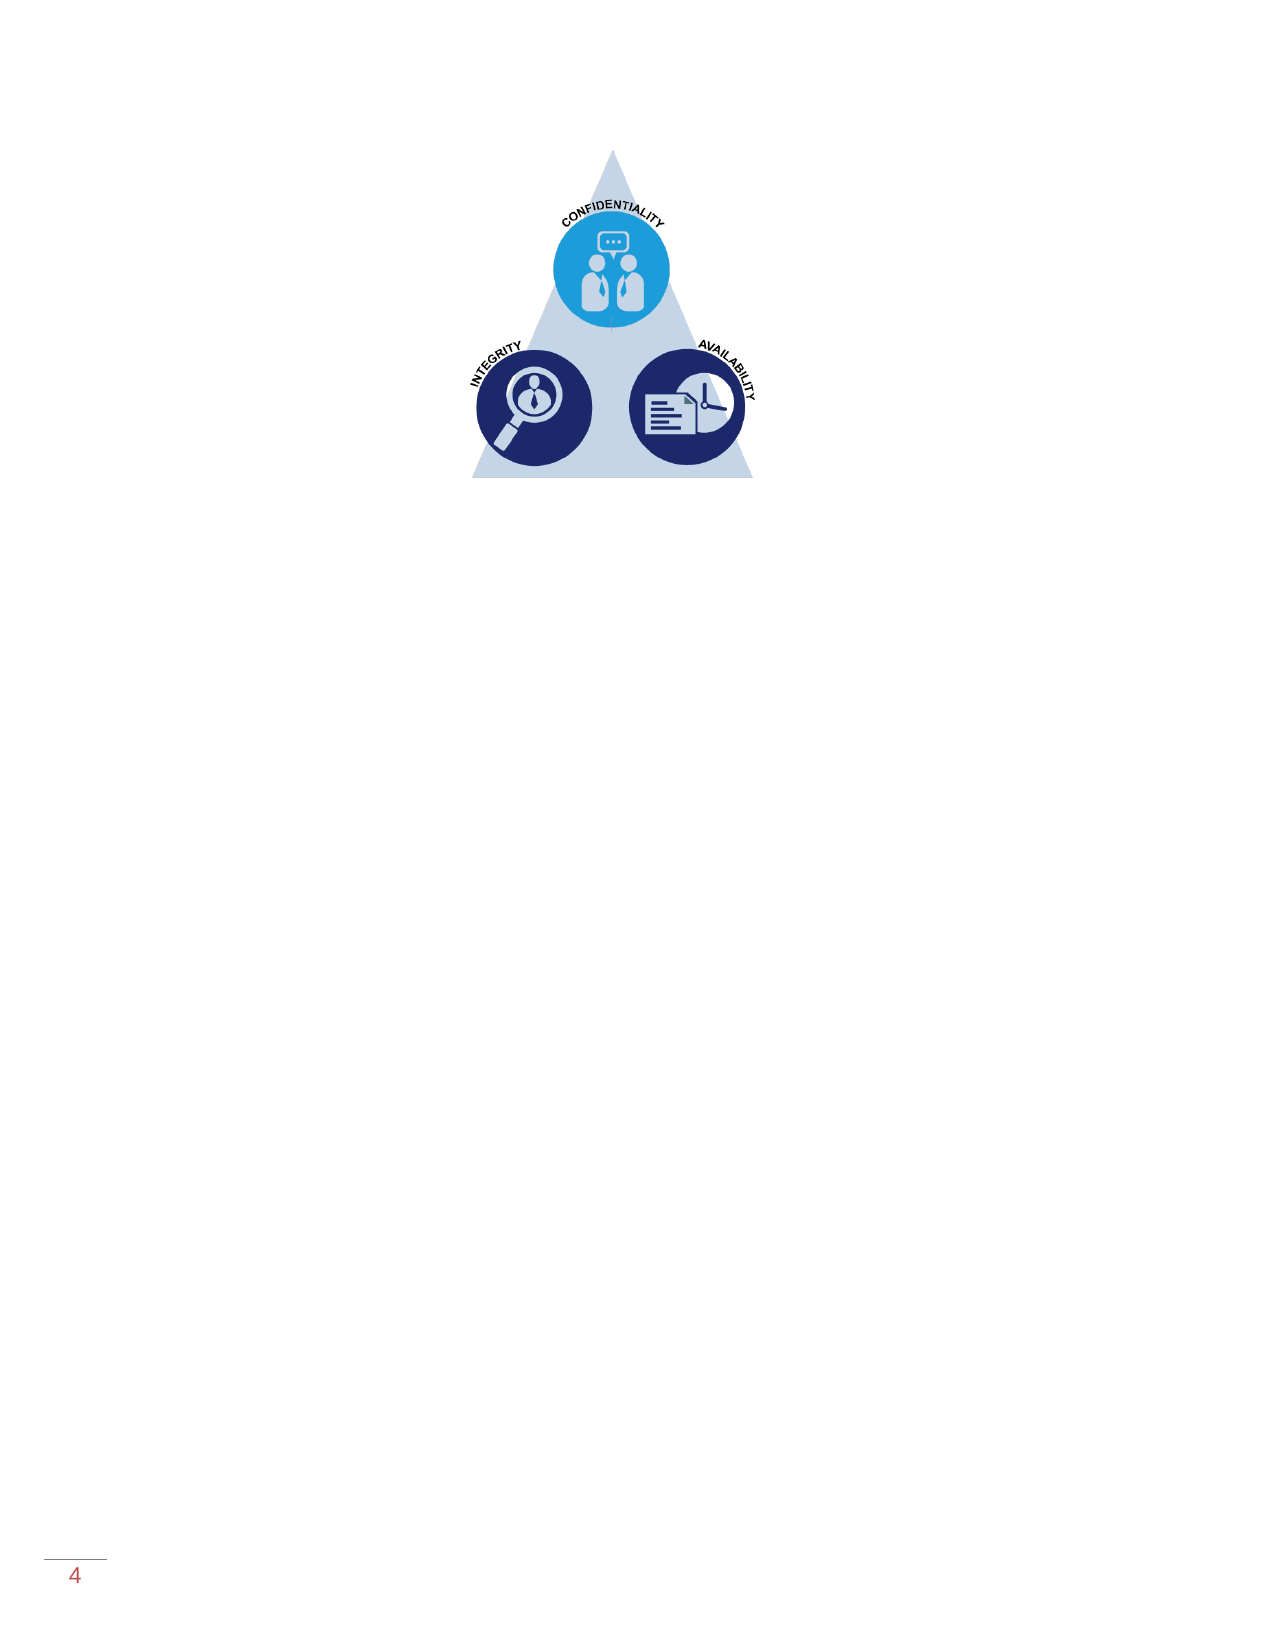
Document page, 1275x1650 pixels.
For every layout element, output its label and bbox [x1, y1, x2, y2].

picture [465, 150, 811, 481]
